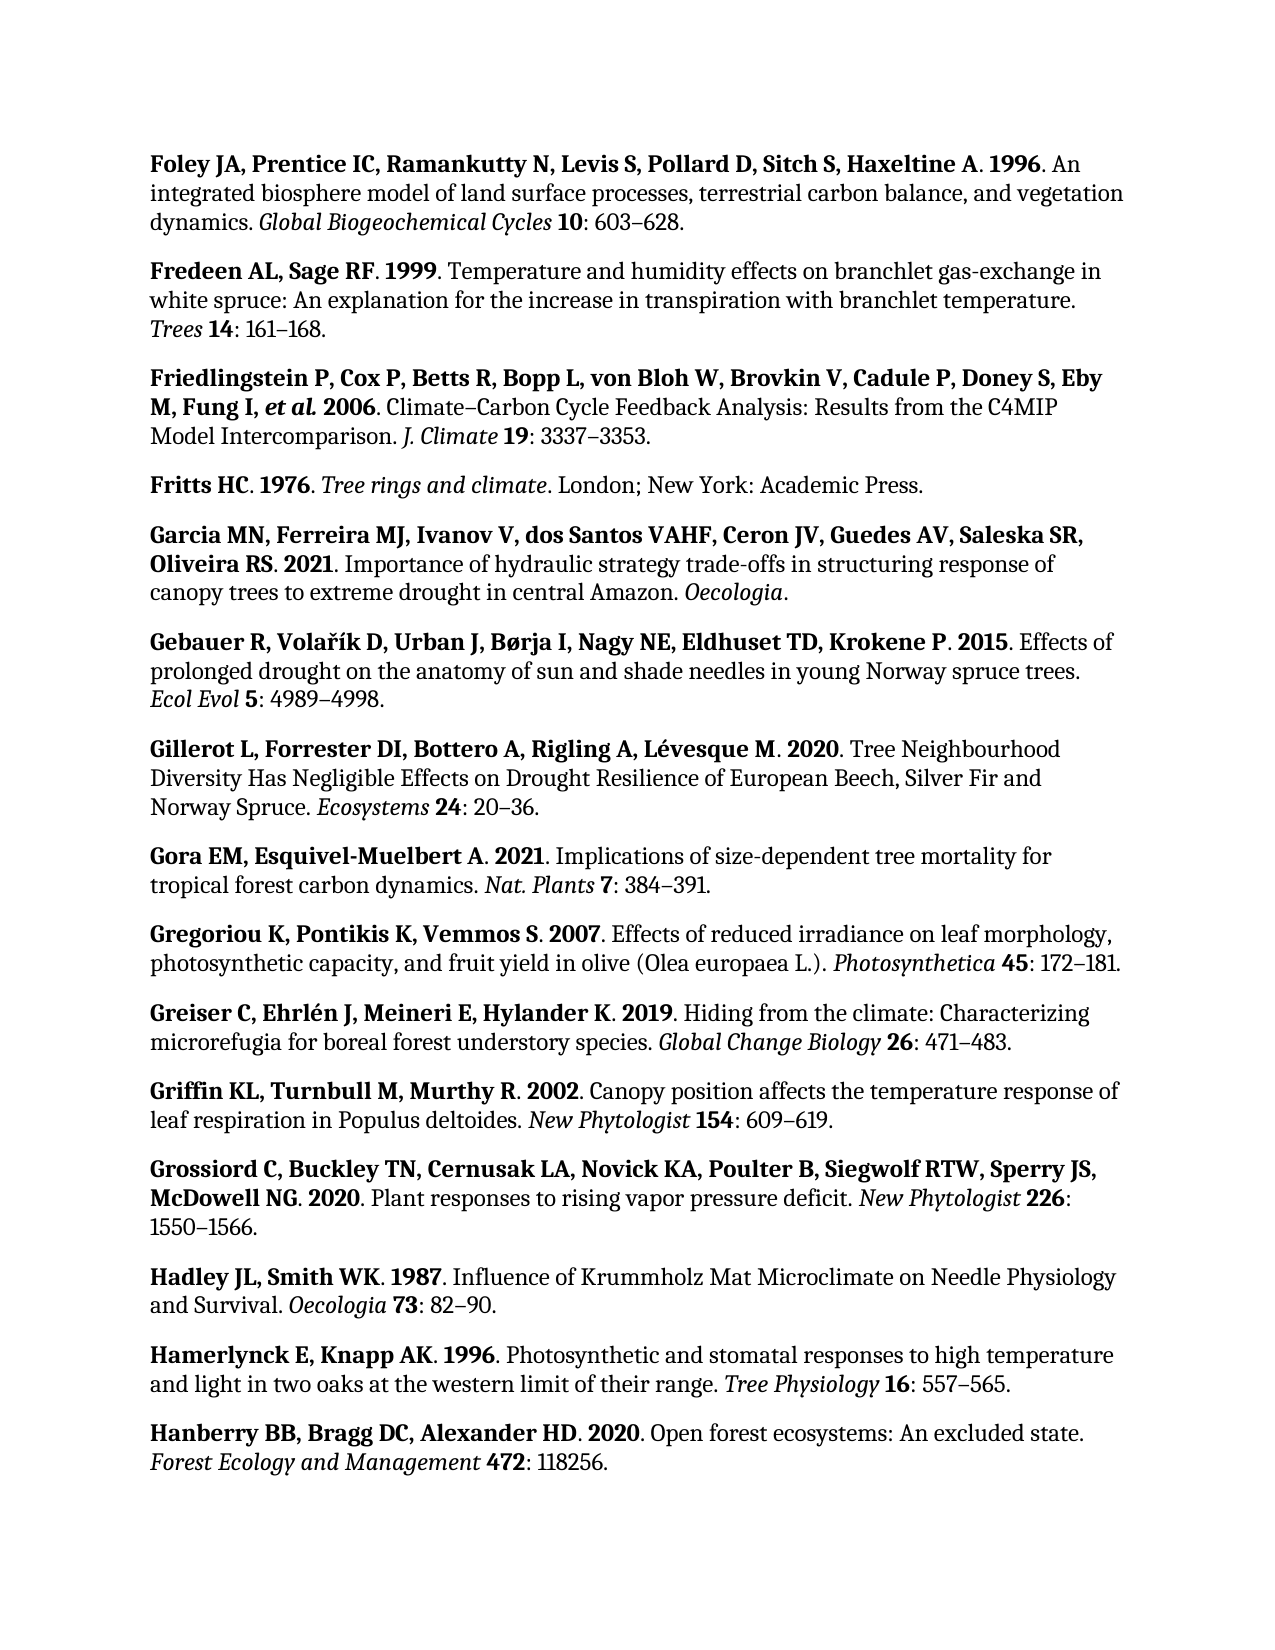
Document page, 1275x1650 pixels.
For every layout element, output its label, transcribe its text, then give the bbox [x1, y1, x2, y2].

text Hamerlynck E, Knapp AK. 1996. Photosynthetic and stomatal responses to high temperature and light in two oaks at the western limit of their range. Tree Physiology 16: 557–565. [150, 1341, 1125, 1398]
text Gillerot L, Forrester DI, Bottero A, Rigling A, Lévesque M. 2020. Tree Neighbourhood Diversity Has Negligible Effects on Drought Resilience of European Beech, Silver Fir and Norway Spruce. Ecosystems 24: 20–36. [150, 735, 1125, 821]
text Fritts HC. 1976. Tree rings and climate. London; New York: Academic Press. [150, 471, 1125, 500]
text Hanberry BB, Bragg DC, Alexander HD. 2020. Open forest ecosystems: An excluded state. Forest Ecology and Management 472: 118256. [150, 1419, 1125, 1477]
text Greiser C, Ehrlén J, Meineri E, Hylander K. 2019. Hiding from the climate: Characterizing microrefugia for boreal forest understory species. Global Change Biology 26: 471–483. [150, 999, 1125, 1056]
text Fredeen AL, Sage RF. 1999. Temperature and humidity effects on branchlet gas-exchange in white spruce: An explanation for the increase in transpiration with branchlet temperature. Trees 14: 161–168. [150, 257, 1125, 343]
text Garcia MN, Ferreira MJ, Ivanov V, dos Santos VAHF, Ceron JV, Guedes AV, Saleska SR, Oliveira RS. 2021. Importance of hydraulic strategy trade-offs in structuring response of canopy trees to extreme drought in central Amazon. Oecologia. [150, 521, 1125, 607]
text Hadley JL, Smith WK. 1987. Influence of Krummholz Mat Microclimate on Needle Physiology and Survival. Oecologia 73: 82–90. [150, 1262, 1125, 1320]
text Friedlingstein P, Cox P, Betts R, Bopp L, von Bloh W, Brovkin V, Cadule P, Doney S, Eby M, Fung I, et al. 2006. Climate–Carbon Cycle Feedback Analysis: Results from the C4MIP Model Intercomparison. J. Climate 19: 3337–3353. [150, 364, 1125, 450]
text Griffin KL, Turnbull M, Murthy R. 2002. Canopy position affects the temperature response of leaf respiration in Populus deltoides. New Phytologist 154: 609–619. [150, 1077, 1125, 1134]
text Gora EM, Esquivel-Muelbert A. 2021. Implications of size-dependent tree mortality for tropical forest carbon dynamics. Nat. Plants 7: 384–391. [150, 842, 1125, 899]
text Grossiord C, Buckley TN, Cernusak LA, Novick KA, Poulter B, Siegwolf RTW, Sperry JS, McDowell NG. 2020. Plant responses to rising vapor pressure deficit. New Phytologist 226: 1550–1566. [150, 1155, 1125, 1242]
text Gregoriou K, Pontikis K, Vemmos S. 2007. Effects of reduced irradiance on leaf morphology, photosynthetic capacity, and fruit yield in olive (Olea europaea L.). Photosynthetica 45: 172–181. [150, 920, 1125, 978]
text Gebauer R, Volařík D, Urban J, Børja I, Nagy NE, Eldhuset TD, Krokene P. 2015. Effects of prolonged drought on the anatomy of sun and shade needles in young Norway spruce trees. Ecol Evol 5: 4989–4998. [150, 628, 1125, 714]
text Foley JA, Prentice IC, Ramankutty N, Levis S, Pollard D, Sitch S, Haxeltine A. 1996. An integrated biosphere model of land surface processes, terrestrial carbon balance, and vegetation dynamics. Global Biogeochemical Cycles 10: 603–628. [150, 150, 1125, 236]
